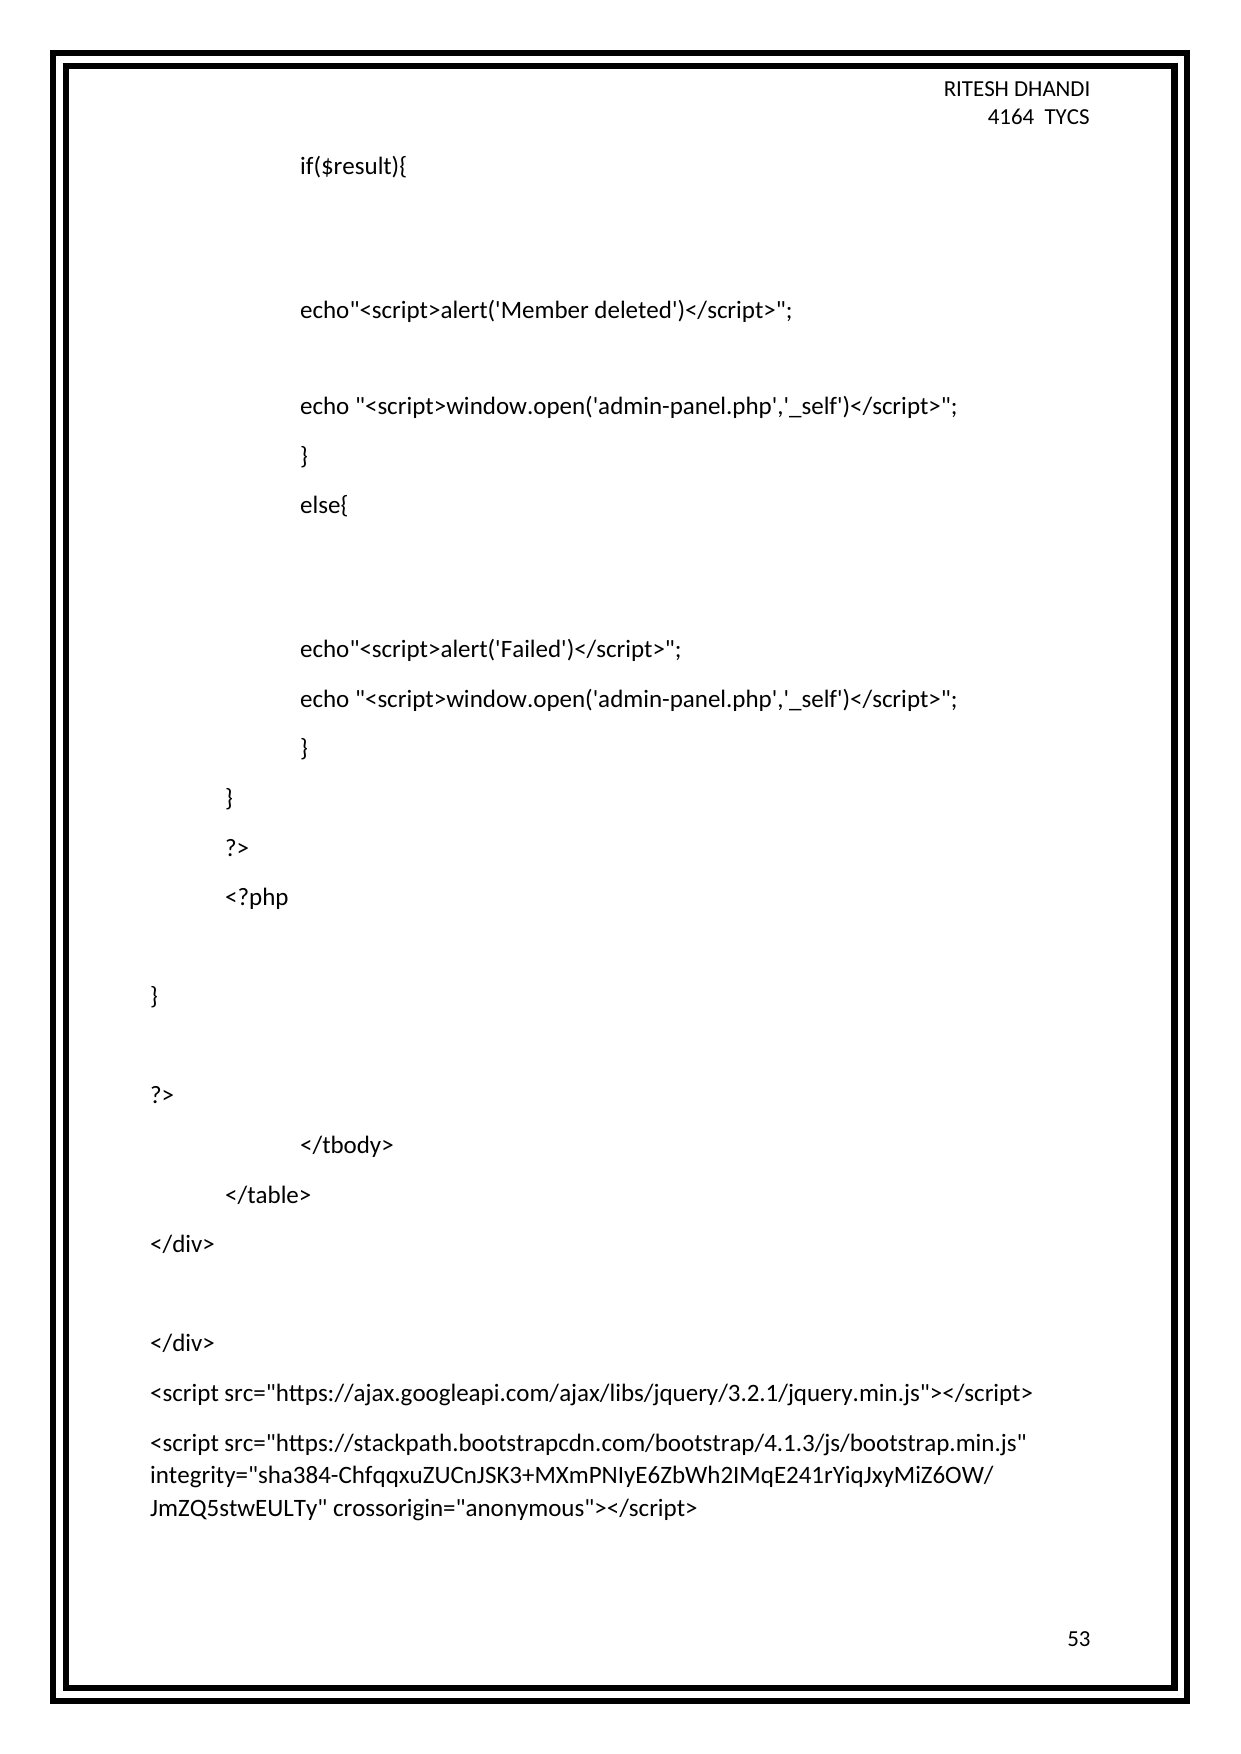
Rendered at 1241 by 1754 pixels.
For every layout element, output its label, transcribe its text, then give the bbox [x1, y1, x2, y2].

text } [150, 980, 1090, 1011]
text </table> [150, 1179, 1090, 1209]
text echo "<script>window.open('admin-panel.php','_self')</script>"; [150, 390, 1090, 421]
text ?> [150, 832, 1090, 862]
text } [150, 440, 1090, 471]
text </div> [150, 1228, 1090, 1259]
text else{ [150, 489, 1090, 520]
text } [150, 732, 1090, 763]
text </tbody> [150, 1129, 1090, 1160]
text </div> [150, 1327, 1090, 1358]
text ?> [150, 1079, 1090, 1110]
text <?php [150, 881, 1090, 912]
text echo"<script>alert('Member deleted')</script>"; [150, 294, 1090, 324]
text } [150, 782, 1090, 813]
text <script src="https://ajax.googleapi.com/ajax/libs/jquery/3.2.1/jquery.min.js"></script> [150, 1377, 1090, 1408]
text if($result){ [150, 150, 1090, 181]
text echo"<script>alert('Failed')</script>"; [150, 633, 1090, 664]
text <script src="https://stackpath.bootstrapcdn.com/bootstrap/4.1.3/js/bootstrap.min.js" integrity="sha384-ChfqqxuZUCnJSK3+MXmPNIyE6ZbWh2IMqE241rYiqJxyMiZ6OW/JmZQ5stwEULTy" crossorigin="anonymous"></script> [150, 1427, 1090, 1523]
text echo "<script>window.open('admin-panel.php','_self')</script>"; [150, 683, 1090, 713]
